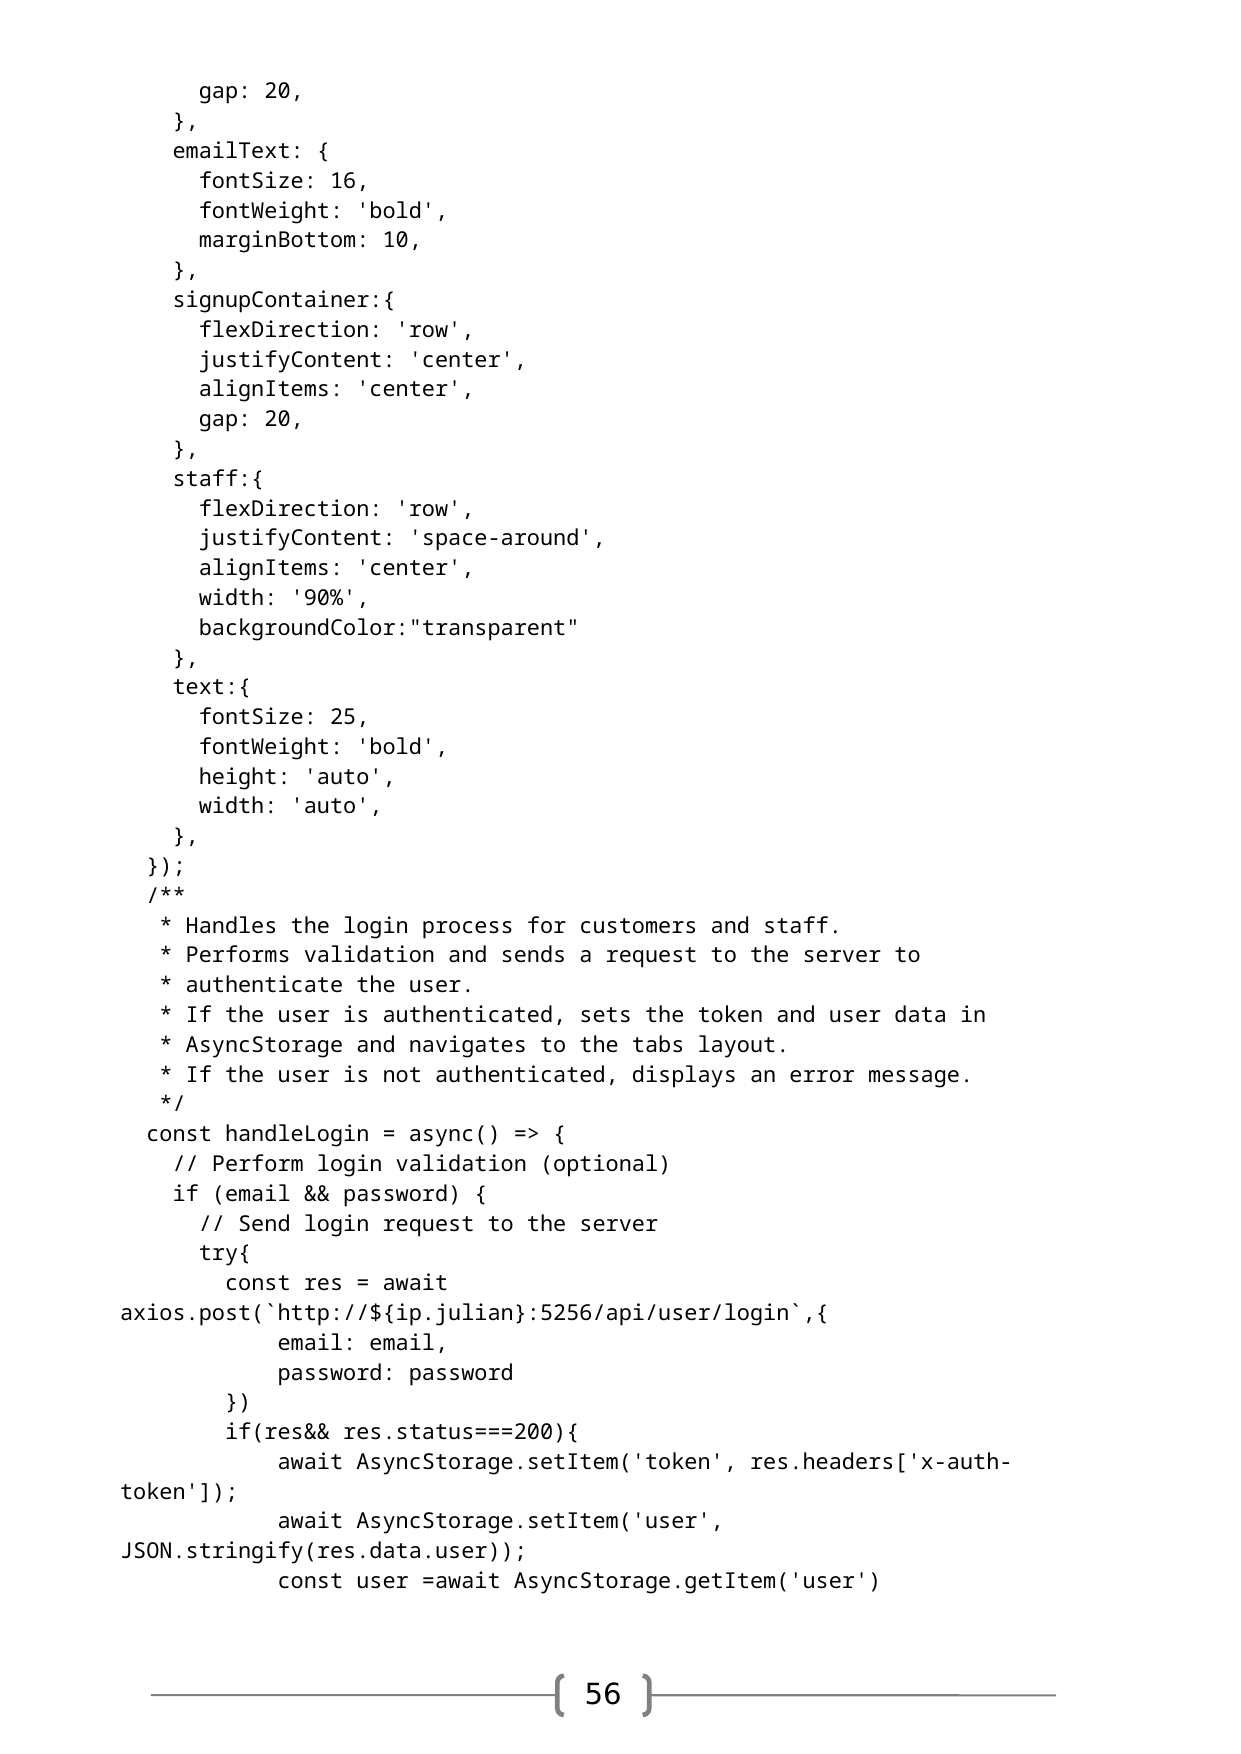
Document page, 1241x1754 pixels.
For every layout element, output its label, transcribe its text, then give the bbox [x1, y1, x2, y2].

text fontSize: 25, [120, 701, 1088, 731]
text if (email && password) { [120, 1178, 1088, 1207]
text /** [120, 880, 1088, 909]
text staff:{ [120, 463, 1088, 492]
text height: 'auto', [120, 761, 1088, 790]
text flexDirection: 'row', [120, 314, 1088, 343]
text * If the user is authenticated, sets the token and user data in [120, 999, 1088, 1029]
text text:{ [120, 671, 1088, 701]
text * Handles the login process for customers and staff. [120, 909, 1088, 939]
text const user =await AsyncStorage.getItem('user') [120, 1565, 1088, 1595]
text }) [120, 1386, 1088, 1416]
text await AsyncStorage.setItem('user', JSON.stringify(res.data.user)); [120, 1505, 1088, 1565]
text fontSize: 16, [120, 165, 1088, 194]
text * If the user is not authenticated, displays an error message. [120, 1058, 1088, 1088]
text gap: 20, [120, 403, 1088, 433]
text }, [120, 254, 1088, 284]
text const handleLogin = async() => { [120, 1118, 1088, 1148]
text if(res&& res.status===200){ [120, 1416, 1088, 1446]
text alignItems: 'center', [120, 552, 1088, 582]
text * authenticate the user. [120, 969, 1088, 999]
text }); [120, 850, 1088, 880]
text width: '90%', [120, 582, 1088, 612]
text emailText: { [120, 135, 1088, 165]
text }, [120, 105, 1088, 135]
text }, [120, 641, 1088, 671]
text gap: 20, [120, 75, 1088, 105]
text signupContainer:{ [120, 284, 1088, 314]
text }, [120, 433, 1088, 463]
text * Performs validation and sends a request to the server to [120, 939, 1088, 969]
text password: password [120, 1356, 1088, 1386]
text flexDirection: 'row', [120, 492, 1088, 522]
text // Send login request to the server [120, 1207, 1088, 1237]
text fontWeight: 'bold', [120, 731, 1088, 761]
text const res = await axios.post(`http://${ip.julian}:5256/api/user/login`,{ [120, 1267, 1088, 1327]
text justifyContent: 'center', [120, 343, 1088, 373]
text * AsyncStorage and navigates to the tabs layout. [120, 1029, 1088, 1058]
text alignItems: 'center', [120, 373, 1088, 403]
text backgroundColor:"transparent" [120, 612, 1088, 641]
text try{ [120, 1237, 1088, 1267]
text marginBottom: 10, [120, 224, 1088, 254]
text justifyContent: 'space-around', [120, 522, 1088, 552]
text await AsyncStorage.setItem('token', res.headers['x-auth-token']); [120, 1446, 1088, 1505]
text // Perform login validation (optional) [120, 1148, 1088, 1178]
text */ [120, 1088, 1088, 1118]
text email: email, [120, 1327, 1088, 1356]
text fontWeight: 'bold', [120, 194, 1088, 224]
text width: 'auto', [120, 790, 1088, 820]
text }, [120, 820, 1088, 850]
